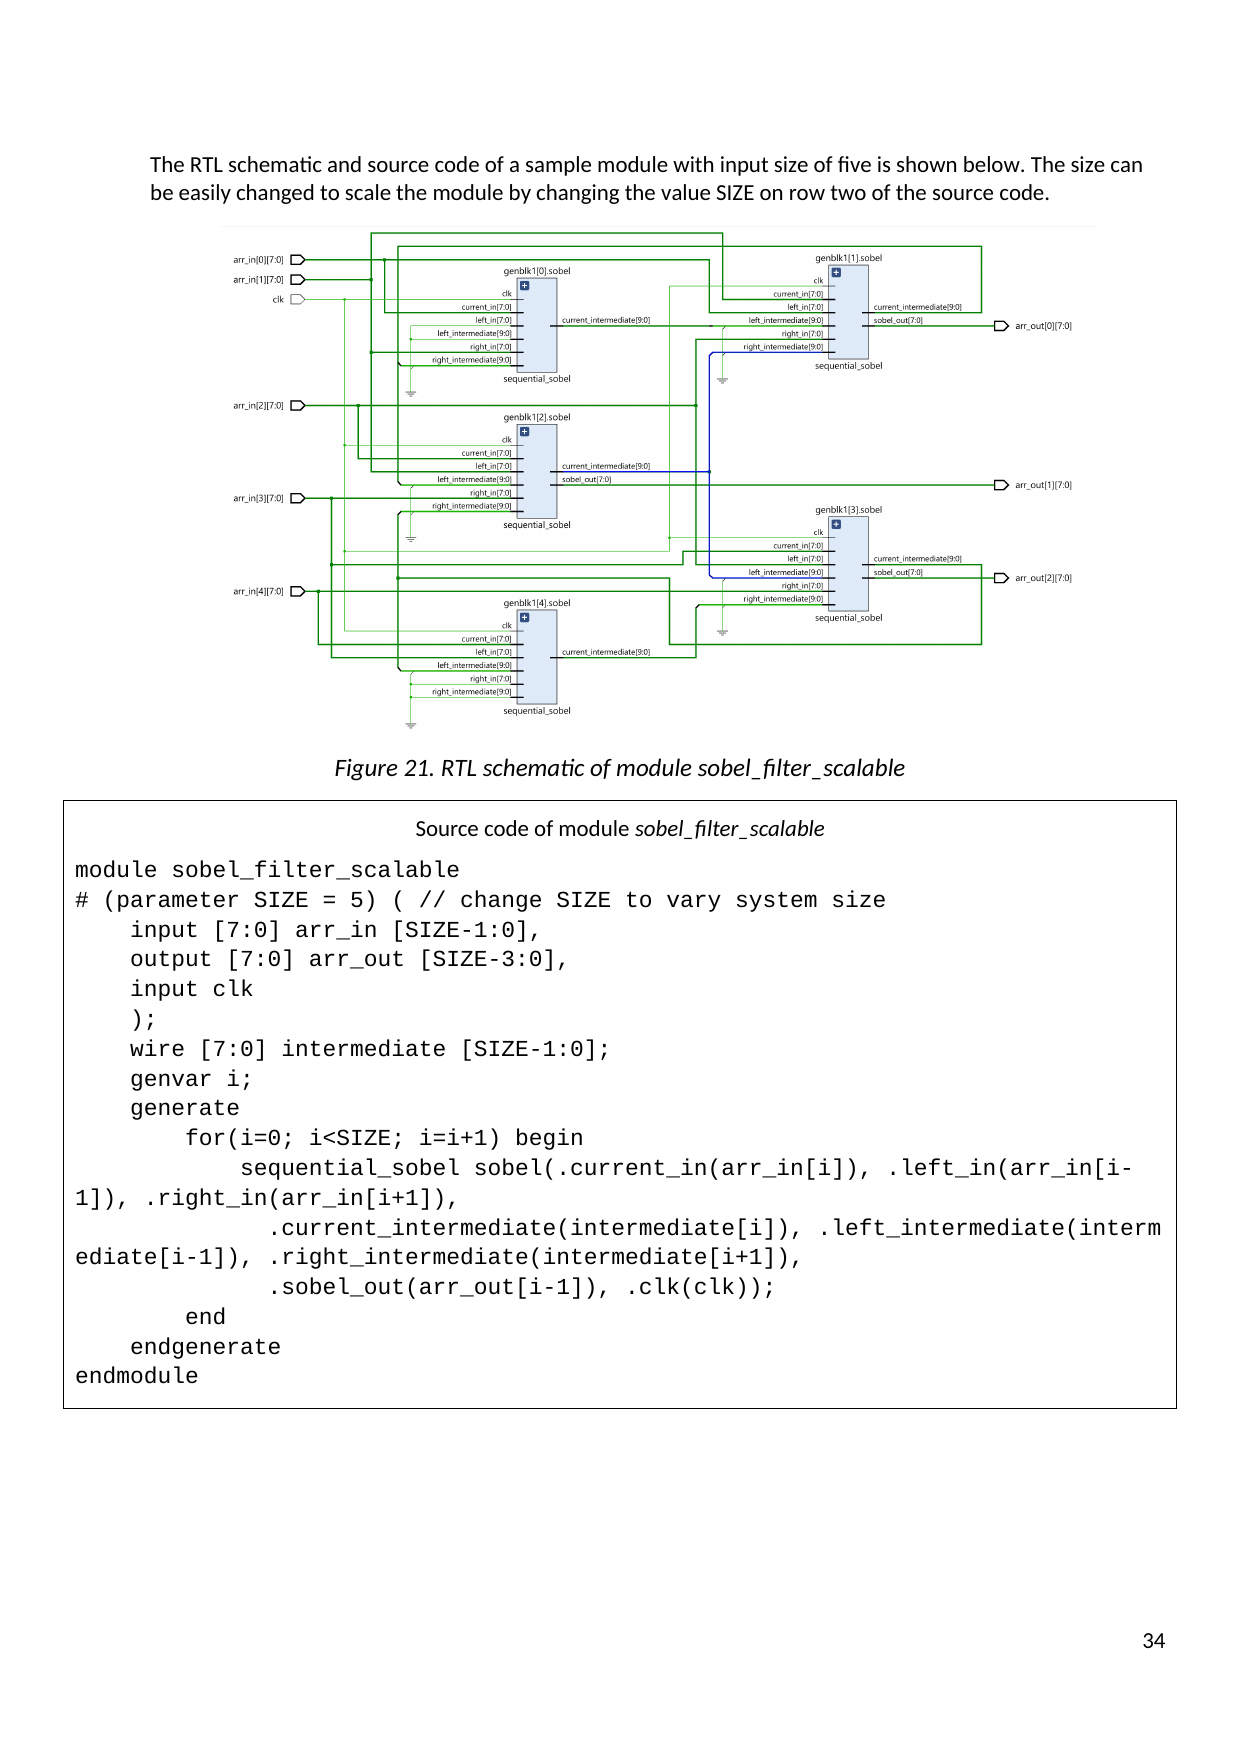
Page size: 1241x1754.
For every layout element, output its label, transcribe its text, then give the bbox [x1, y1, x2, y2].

picture [219, 226, 1097, 732]
text Figure 21. RTL schematic of module sobel_filter_scalable [75, 753, 1165, 783]
text The RTL schematic and source code of a sample module with input size of five is shown below. The size can be easily changed to scale the module by changing the value SIZE on row two of the source code. [150, 150, 1165, 206]
table_header Source code of module sobel_filter_scalable module sobel_filter_scalable # (parameter SIZE = 5) ( // change SIZE to vary system size input [7:0] arr_in [SIZE-1:0], output [7:0] arr_out [SIZE-3:0], input clk ); wire [7:0] intermediate [SIZE-1:0]; genvar i; generate for(i=0; i<SIZE; i=i+1) begin sequential_sobel sobel(.current_in(arr_in[i]), .left_in(arr_in[i-1]), .right_in(arr_in[i+1]), .current_intermediate(intermediate[i]), .left_intermediate(intermediate[i-1]), .right_intermediate(intermediate[i+1]), .sobel_out(arr_out[i-1]), .clk(clk)); end endgenerate endmodule [64, 801, 1176, 1407]
